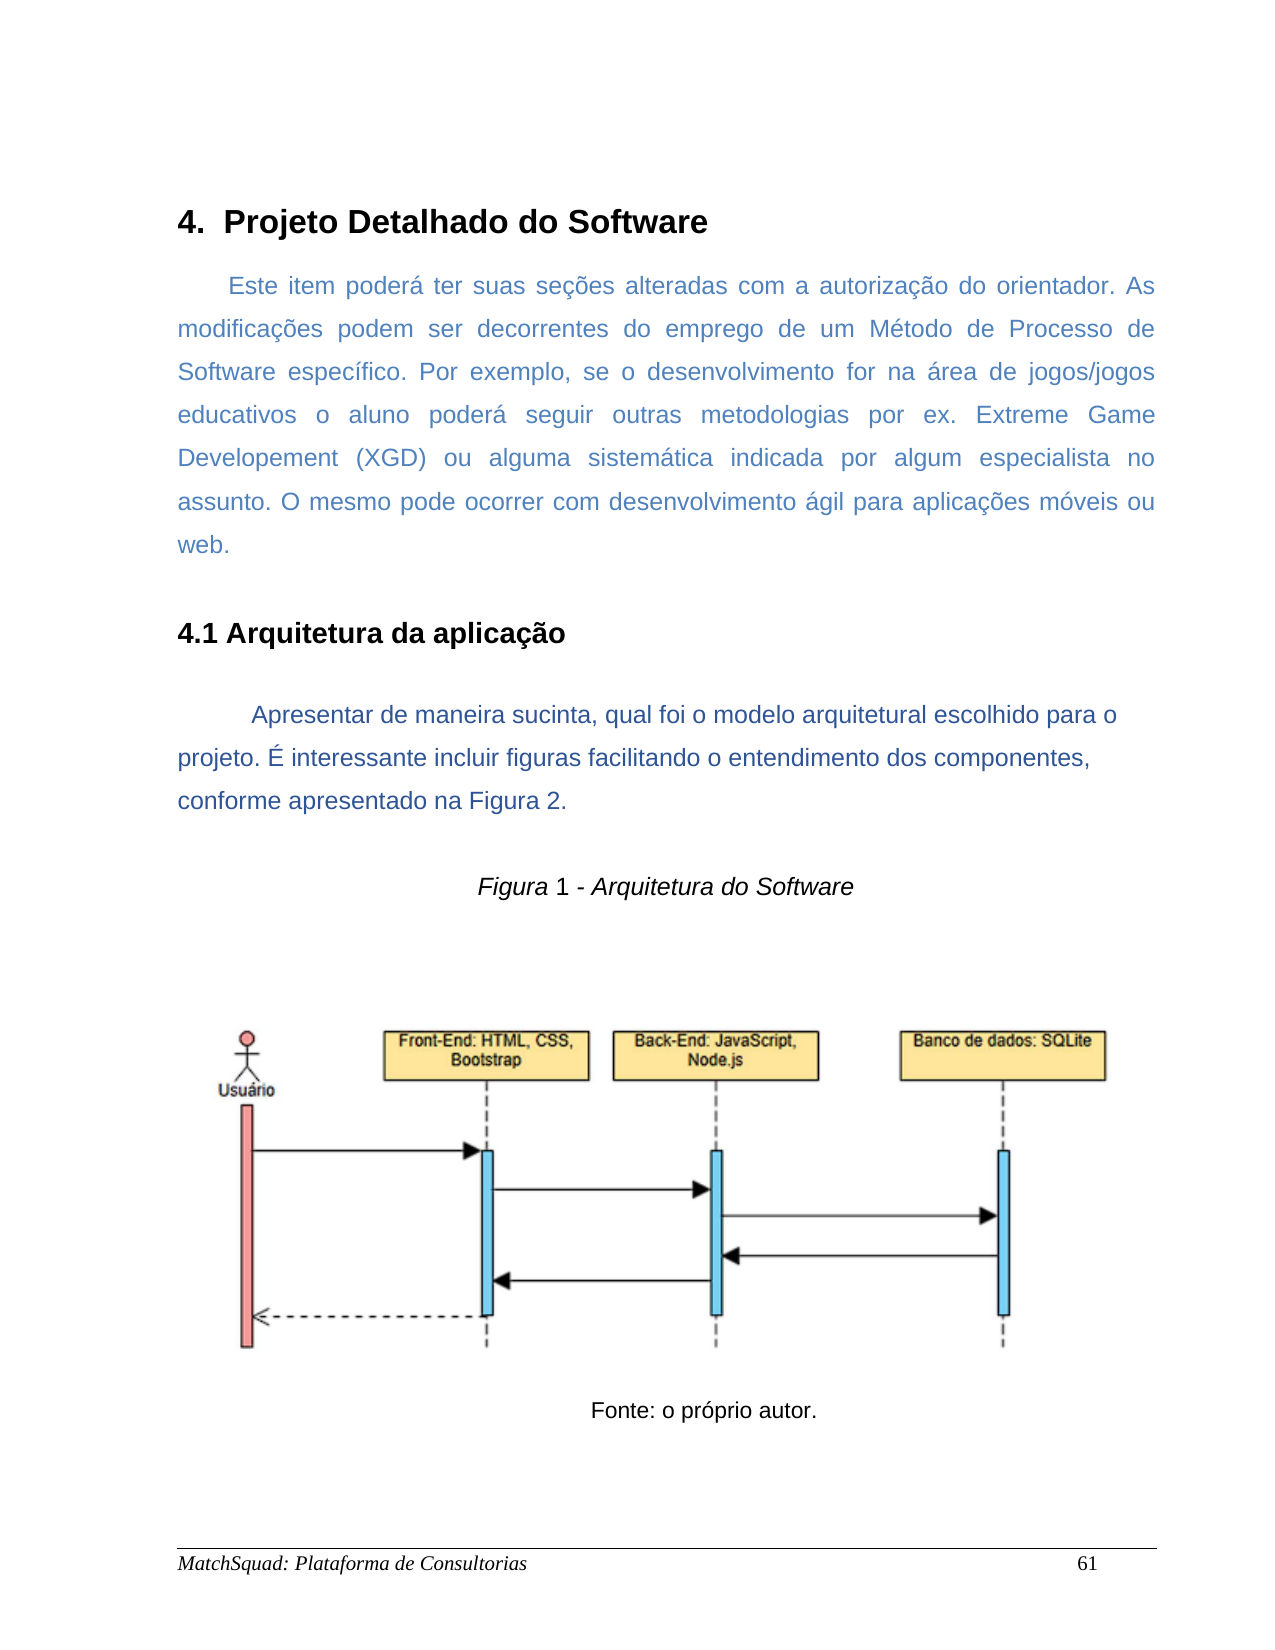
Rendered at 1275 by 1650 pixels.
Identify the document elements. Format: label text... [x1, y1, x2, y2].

text Apresentar de maneira sucinta, qual foi o modelo arquitetural escolhido para o projeto. É interessante incluir figuras facilitando o entendimento dos componentes, conforme apresentado na Figura 2. [177, 700, 1157, 815]
text Este item poderá ter suas seções alteradas com a autorização do orientador. As modificações podem ser decorrentes do emprego de um Método de Processo de Software específico. Por exemplo, se o desenvolvimento for na área de jogos/jogos educativos o aluno poderá seguir outras metodologias por ex. Extreme Game Developement (XGD) ou alguma sistemática indicada por algum especialista no assunto. O mesmo pode ocorrer com desenvolvimento ágil para aplicações móveis ou web. [177, 271, 1157, 558]
subtitle 4. Projeto Detalhado do Software [177, 202, 1157, 241]
text Fonte: o próprio autor. [177, 1397, 1157, 1423]
subtitle 4.1 Arquitetura da aplicação [177, 616, 1157, 649]
text Figura X - Arquitetura do Software [177, 872, 1157, 901]
